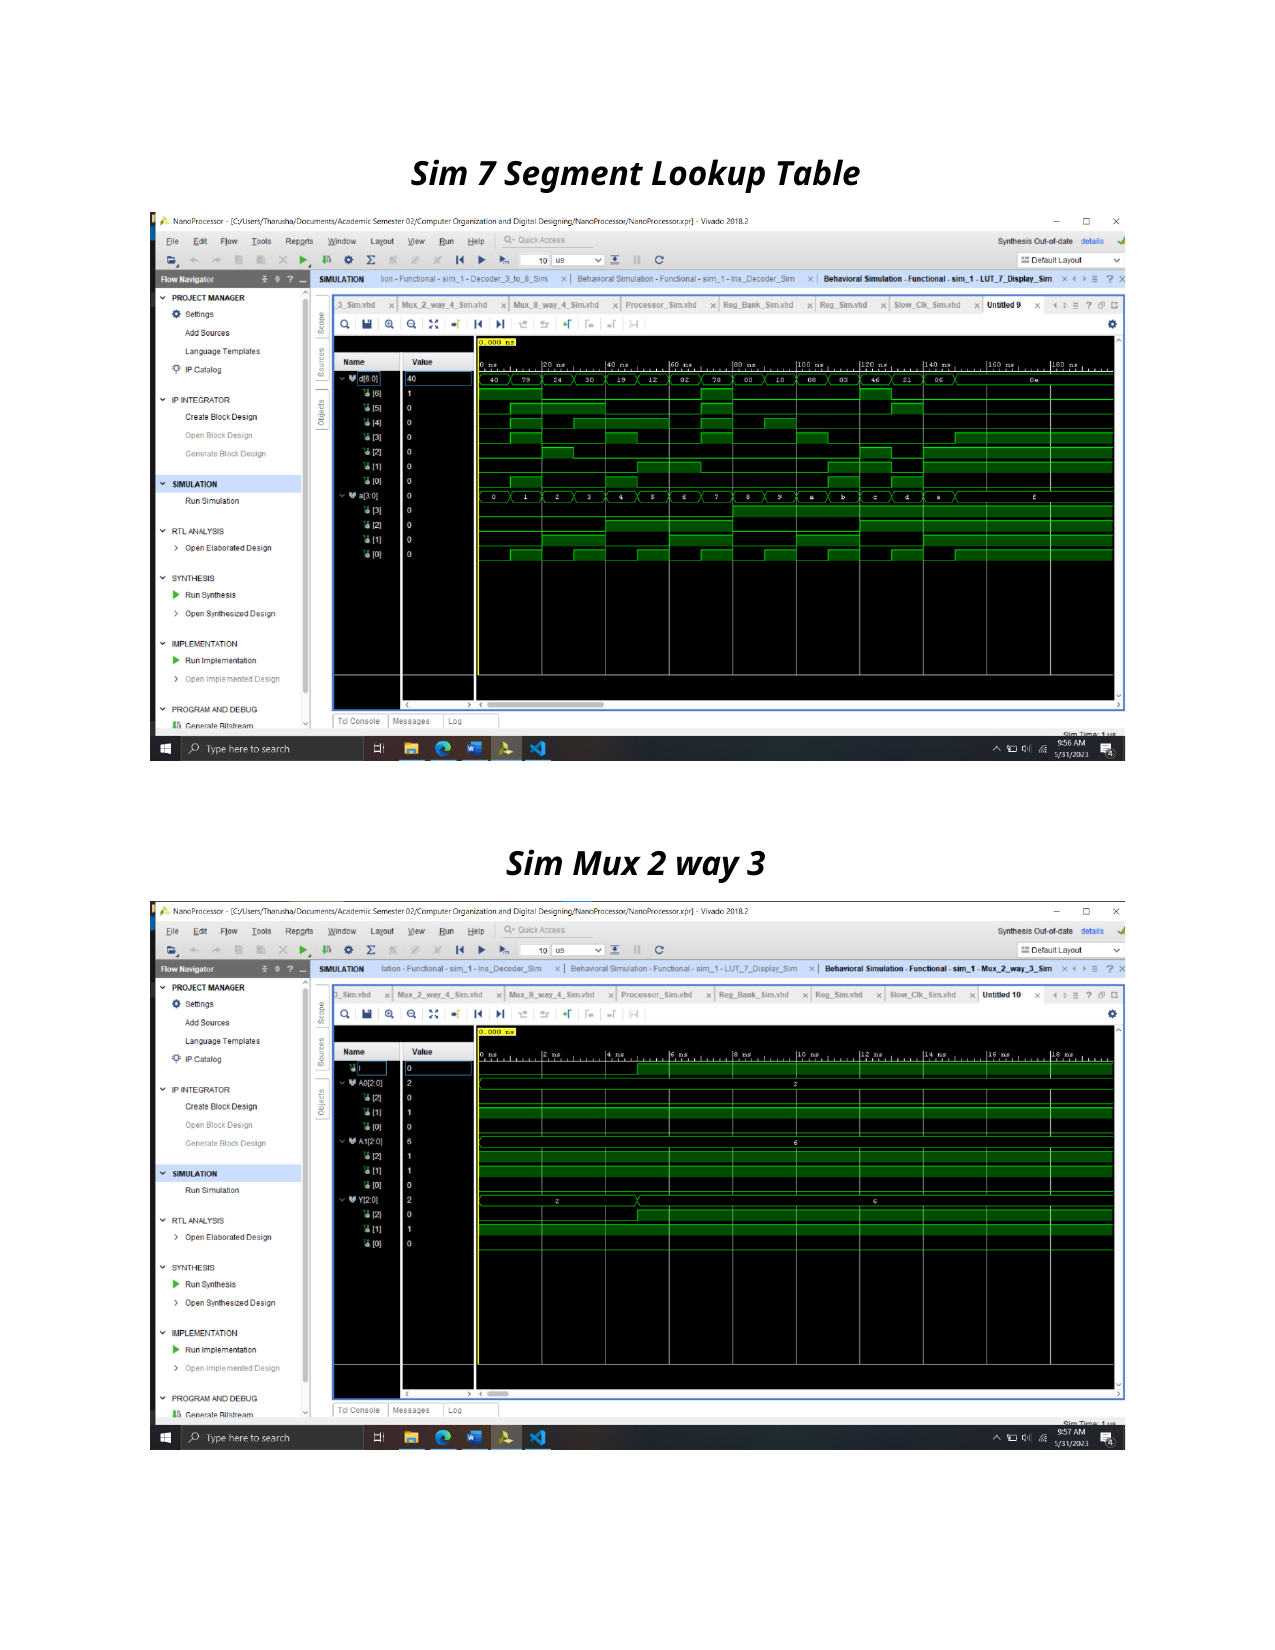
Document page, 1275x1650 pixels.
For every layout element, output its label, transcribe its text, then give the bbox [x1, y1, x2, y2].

picture [150, 212, 1125, 761]
picture [150, 901, 1125, 1450]
text Sim Mux 2 way 3 [150, 839, 1125, 885]
text Sim 7 Segment Lookup Table [150, 150, 1125, 195]
